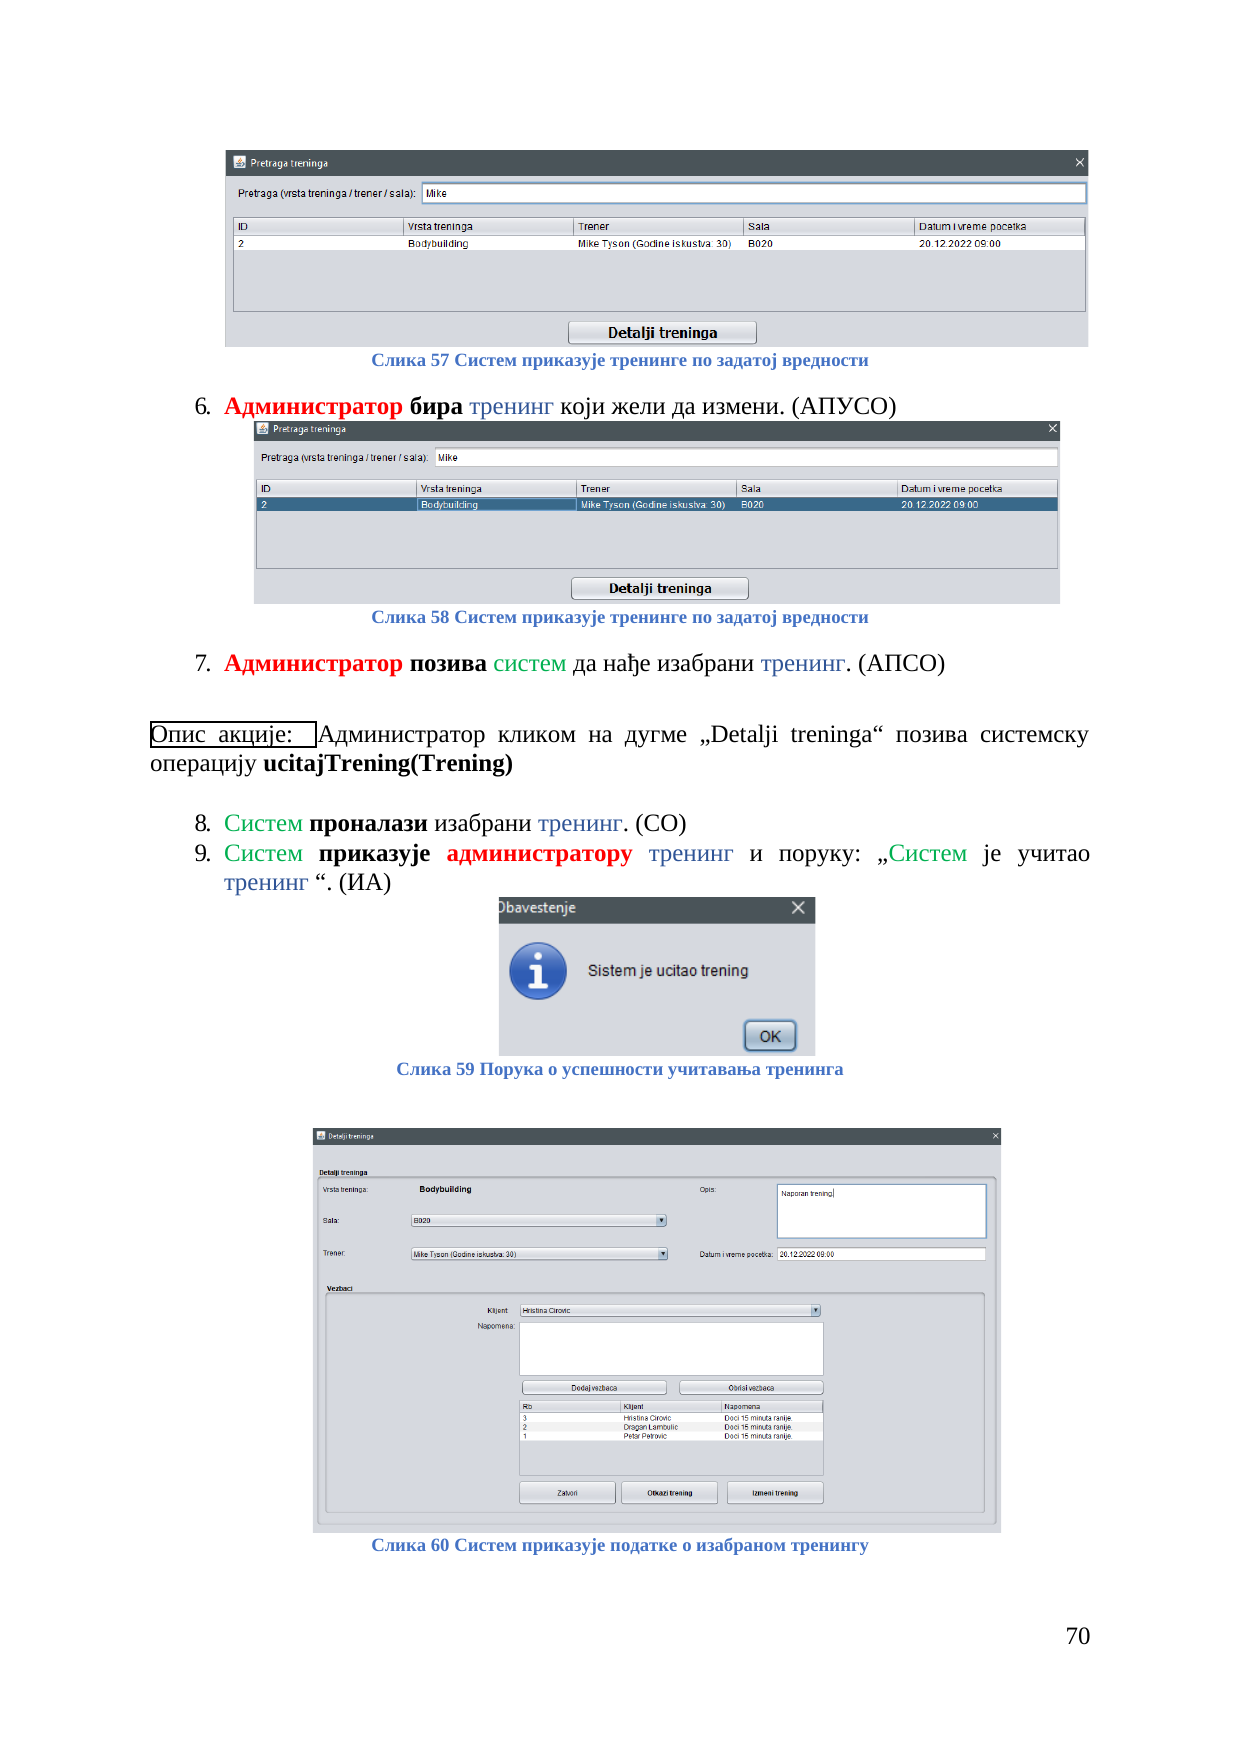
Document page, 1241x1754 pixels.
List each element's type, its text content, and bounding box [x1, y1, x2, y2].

text Опис акције: Администратор кликом на дугме „Detalji treninga“ позива системску операцију ucitajTrening(Trening) [150, 719, 1090, 777]
text Слика 60 Систем приказује податке о изабраном тренингу [150, 1534, 1090, 1555]
list Систем приказује администратору тренинг и поруку: „Систем је учитао тренинг “. (ИА) [194, 838, 1090, 896]
picture [312, 1128, 1002, 1533]
picture [253, 421, 1061, 604]
text Слика 57 Систем приказује тренинге по задатој вредности [150, 348, 1090, 370]
picture [225, 150, 1089, 347]
text Слика 59 Порука о успешности учитавања тренинга [150, 1058, 1090, 1079]
list Систем проналази изабрани тренинг. (СО) [194, 808, 1090, 836]
list Администратор бира тренинг који жели да измени. (АПУСО) [194, 391, 1090, 419]
text Слика 58 Систем приказује тренинге по задатој вредности [150, 606, 1090, 627]
picture [498, 897, 816, 1056]
list Администратор позива систем да нађе изабрани тренинг. (АПСО) [194, 648, 1090, 677]
